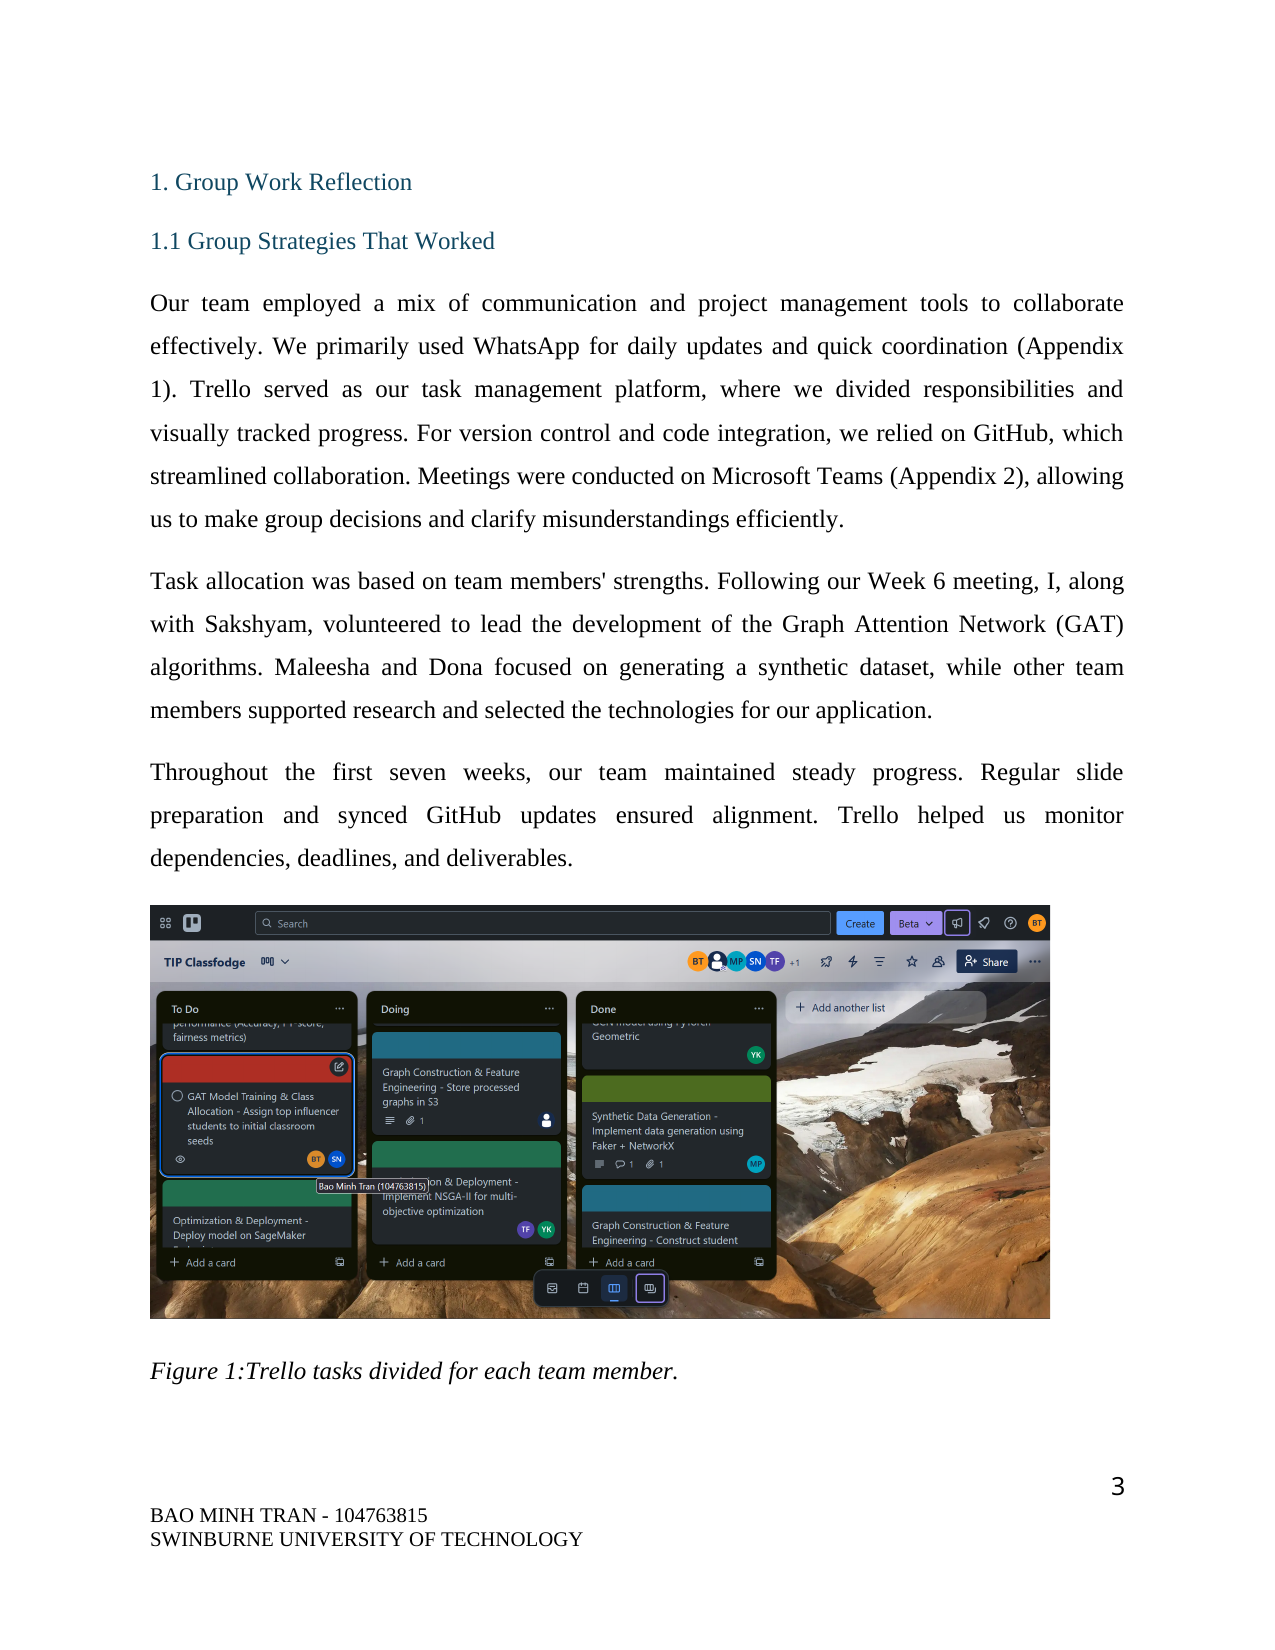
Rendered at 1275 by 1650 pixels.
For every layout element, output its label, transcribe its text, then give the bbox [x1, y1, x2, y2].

text Figure 1:Trello tasks divided for each team member. [150, 1356, 1125, 1385]
text Our team employed a mix of communication and project management tools to collaborate effectively. We primarily used WhatsApp for daily updates and quick coordination (Appendix 1). Trello served as our task management platform, where we divided responsibilities and visually tracked progress. For version control and code integration, we relied on GitHub, which streamlined collaboration. Meetings were conducted on Microsoft Teams (Appendix 2), allowing us to make group decisions and clarify misunderstandings efficiently. [150, 288, 1125, 533]
subtitle 1. Group Work Reflection [150, 167, 1125, 195]
text Throughout the first seven weeks, our team maintained steady progress. Regular slide preparation and synced GitHub updates ensured alignment. Trello helped us monitor dependencies, deadlines, and deliverables. [150, 757, 1125, 872]
picture [150, 905, 1050, 1319]
text Task allocation was based on team members' strengths. Following our Week 6 meeting, I, along with Sakshyam, volunteered to lead the development of the Graph Attention Network (GAT) algorithms. Maleesha and Dona focused on generating a synthetic dataset, while other team members supported research and selected the technologies for our application. [150, 566, 1125, 724]
subtitle 1.1 Group Strategies That Worked [150, 226, 1125, 255]
